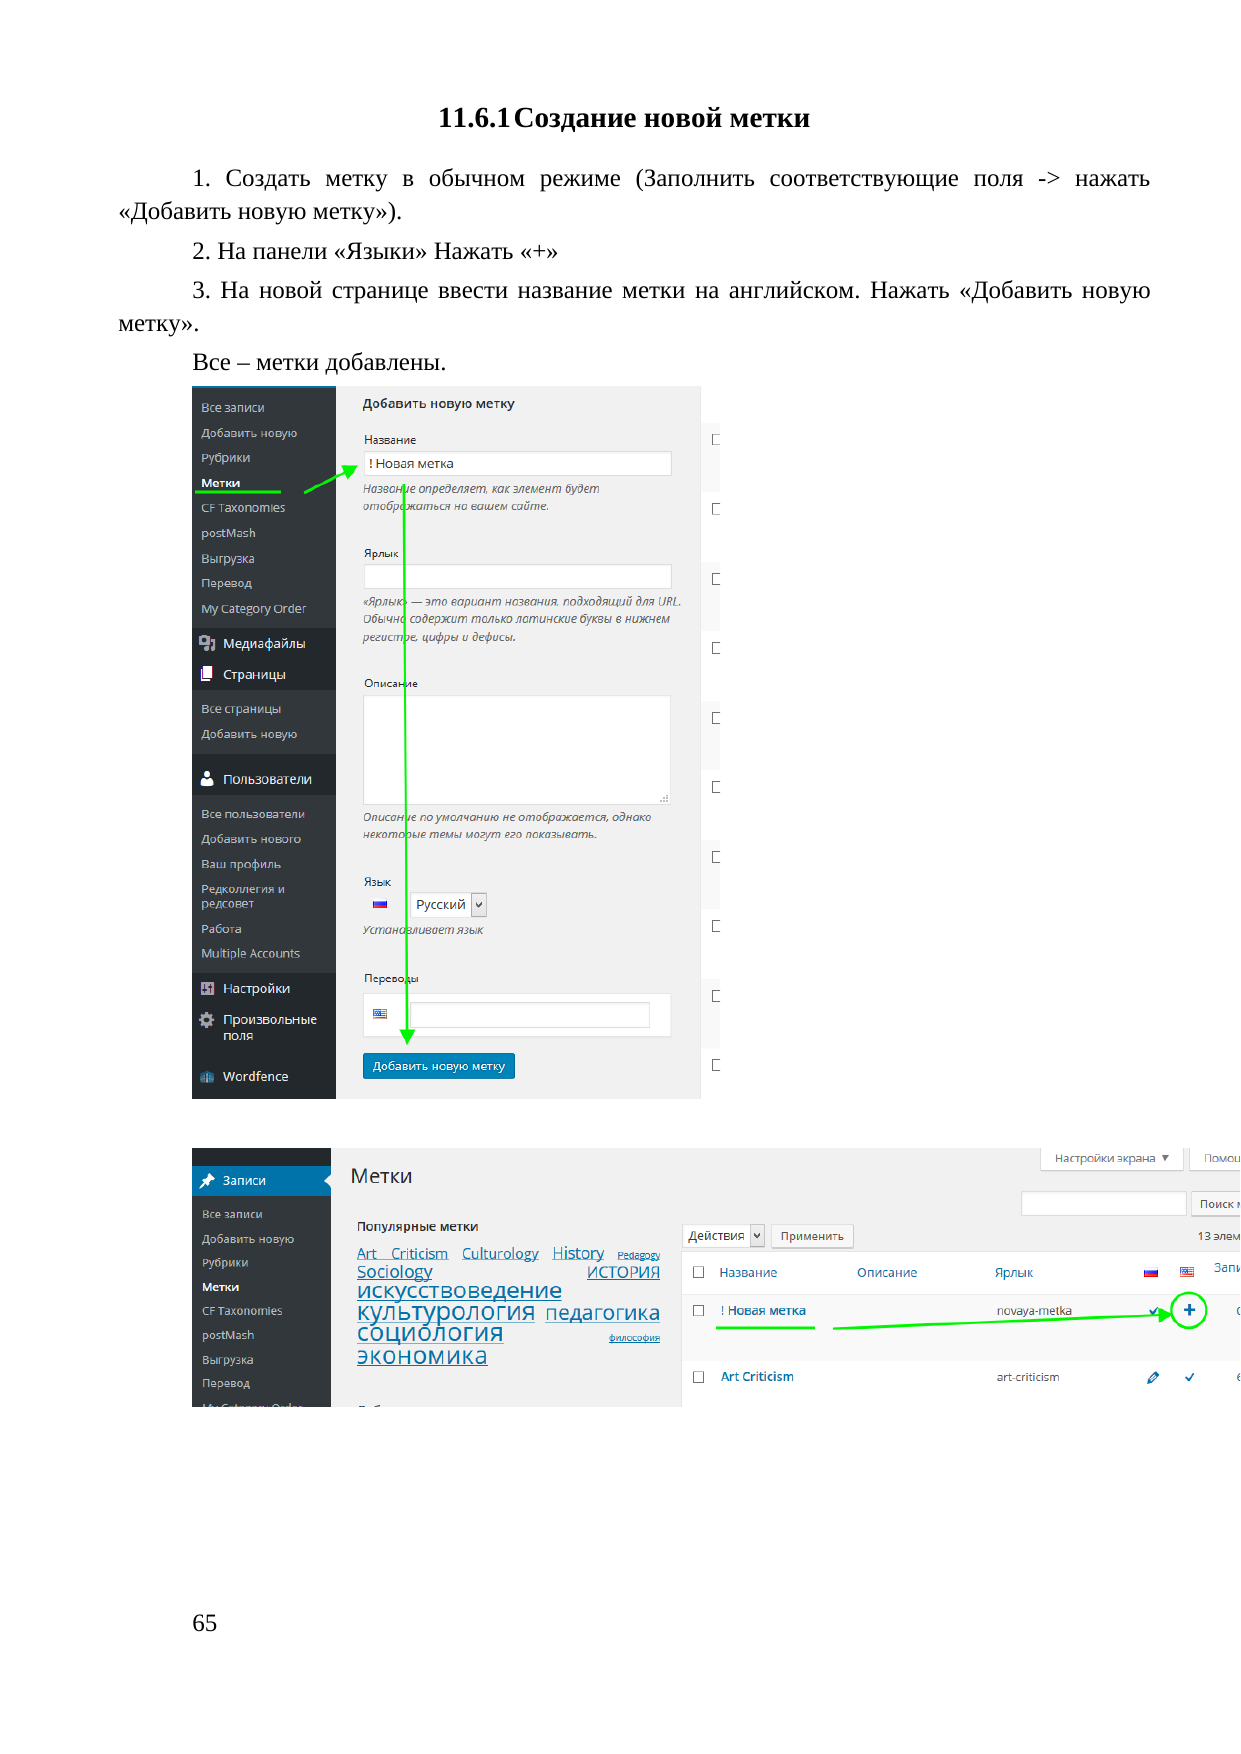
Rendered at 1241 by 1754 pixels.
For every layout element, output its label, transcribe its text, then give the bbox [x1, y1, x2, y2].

text Все – метки добавлены. [118, 347, 1152, 376]
text 1. Создать метку в обычном режиме (Заполнить соответствующие поля -> нажать «Добавить новую метку»). [118, 163, 1152, 225]
picture [192, 386, 721, 1099]
text Создание новой метки [96, 100, 1152, 133]
picture [203, 1174, 214, 1185]
text 2. На панели «Языки» Нажать «+» [118, 236, 1152, 264]
picture [192, 1148, 1241, 1407]
text 3. На новой странице ввести название метки на английском. Нажать «Добавить новую метку». [118, 275, 1152, 337]
